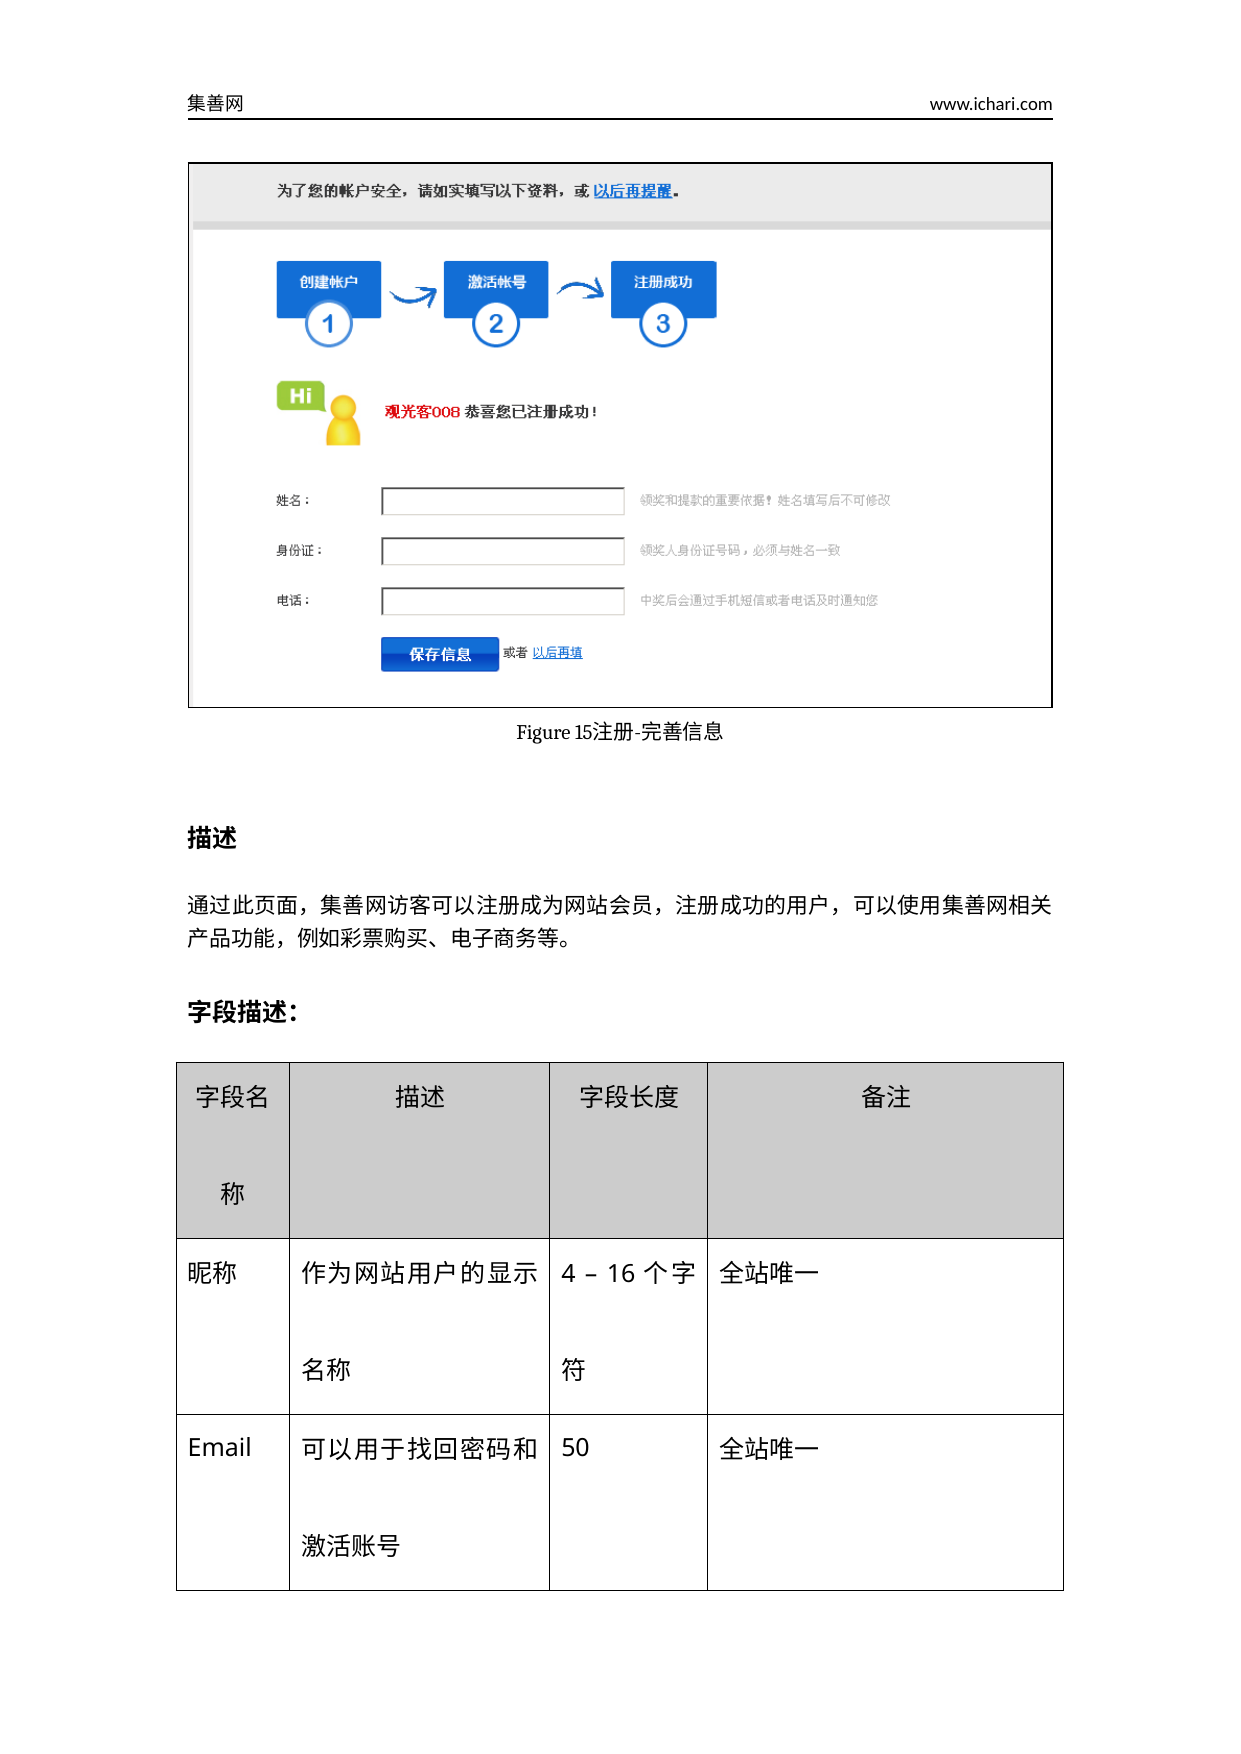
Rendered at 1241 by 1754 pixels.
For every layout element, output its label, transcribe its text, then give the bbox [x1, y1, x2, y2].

table_cell 4 – 16个字符 [550, 1239, 707, 1414]
table_header 备注 [708, 1063, 1063, 1238]
table_header 字段名称 [177, 1063, 289, 1238]
table_cell 作为网站用户的显示名称 [290, 1239, 549, 1414]
picture [189, 164, 1051, 707]
table_cell 可以用于找回密码和激活账号 [290, 1415, 549, 1590]
table_header 字段长度 [550, 1063, 707, 1238]
table_cell 全站唯一 [708, 1239, 1063, 1414]
table_cell 全站唯一 [708, 1415, 1063, 1590]
subtitle 字段描述： [187, 978, 1053, 1043]
table_cell Email [177, 1415, 289, 1590]
table_cell 50 [550, 1415, 707, 1590]
table_cell 昵称 [177, 1239, 289, 1414]
subtitle 描述 [187, 804, 1053, 869]
text 通过此页面，集善网访客可以注册成为网站会员，注册成功的用户，可以使用集善网相关产品功能，例如彩票购买、电子商务等。 [187, 888, 1053, 953]
table_header 描述 [290, 1063, 549, 1238]
